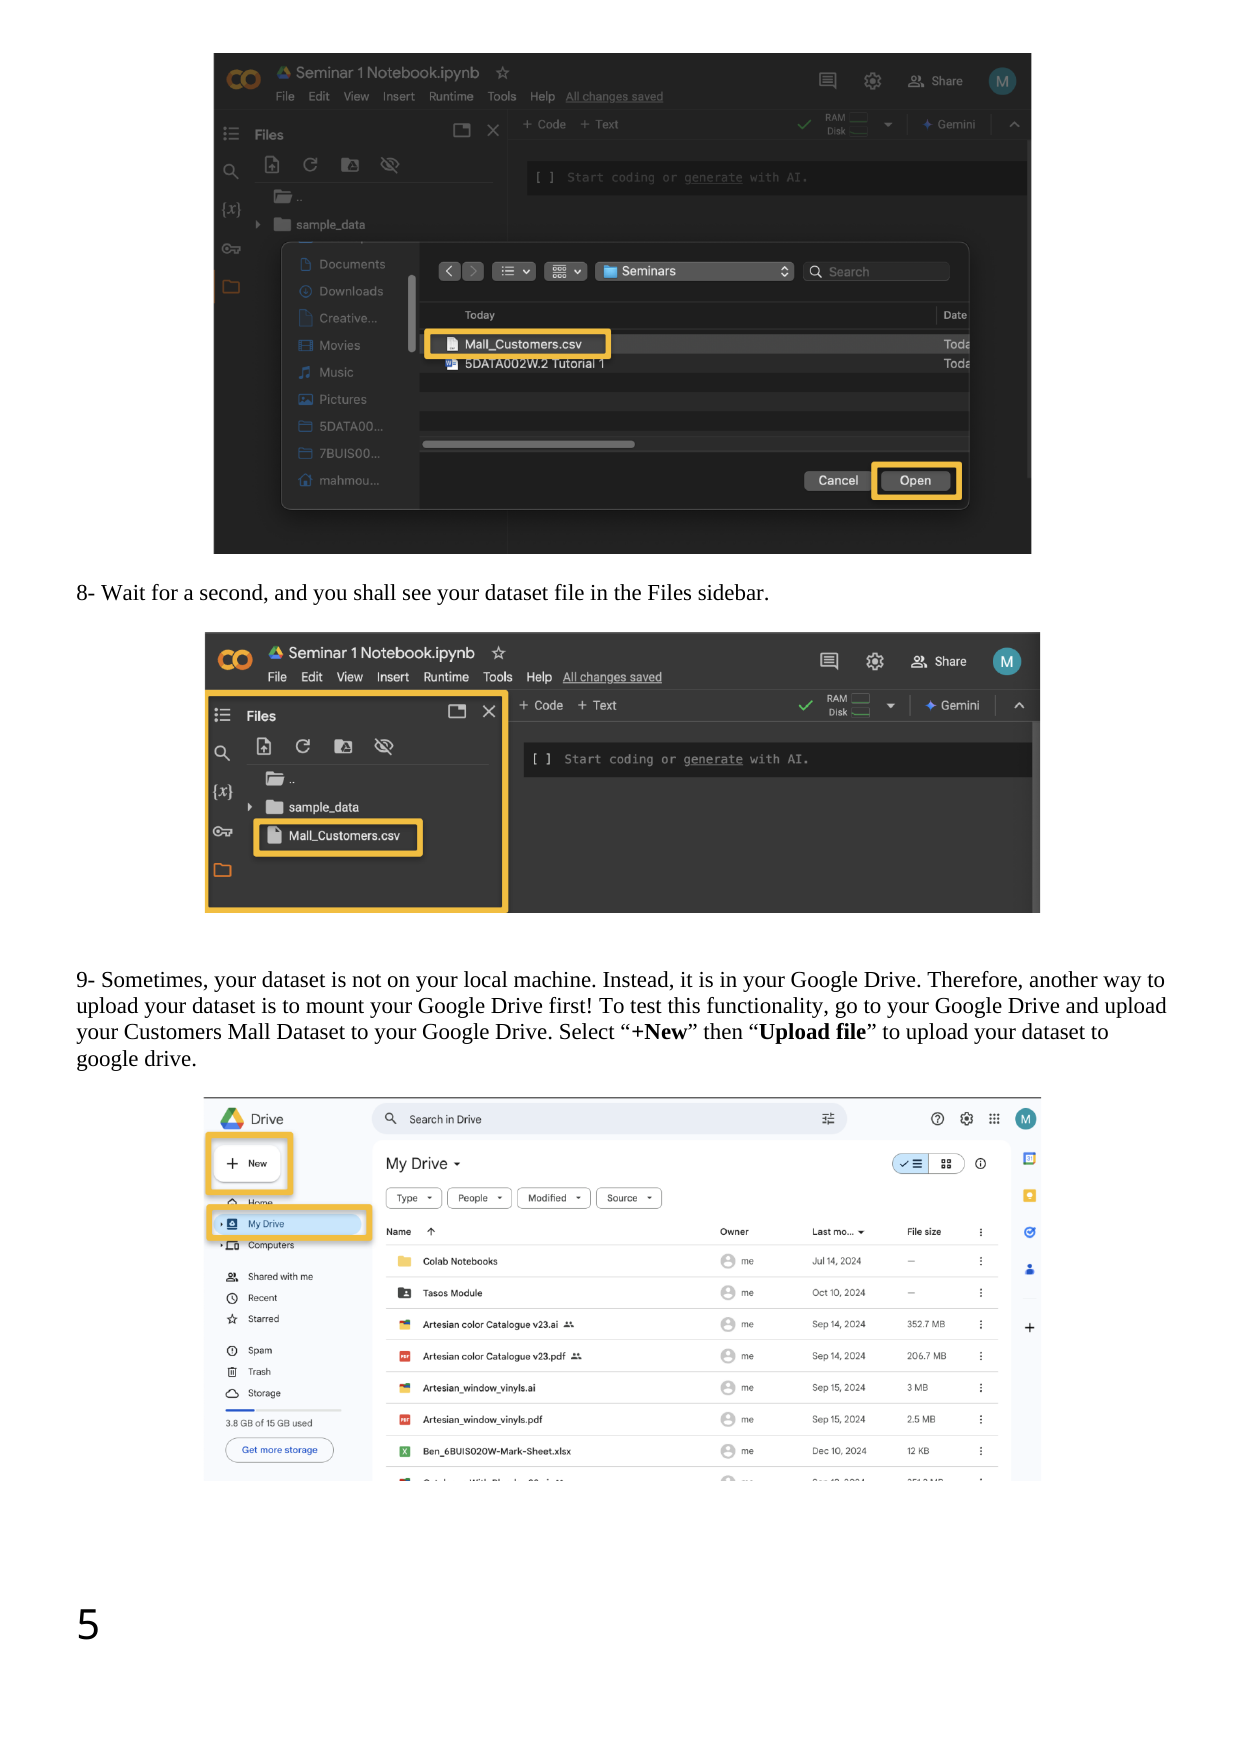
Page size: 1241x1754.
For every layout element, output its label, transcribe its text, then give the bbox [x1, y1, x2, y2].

picture [203, 1097, 1042, 1481]
text 8- Wait for a second, and you shall see your dataset file in the Files sidebar. [76, 579, 1169, 606]
picture [204, 632, 1041, 913]
text 9- Sometimes, your dataset is not on your local machine. Instead, it is in your Google Drive. Therefore, another way to upload your dataset is to mount your Google Drive first! To test this functionality, go to your Google Drive and upload your Customers Mall Dataset to your Google Drive. Select “+New” then “Upload file” to upload your dataset to google drive. [76, 966, 1169, 1071]
picture [213, 53, 1032, 554]
